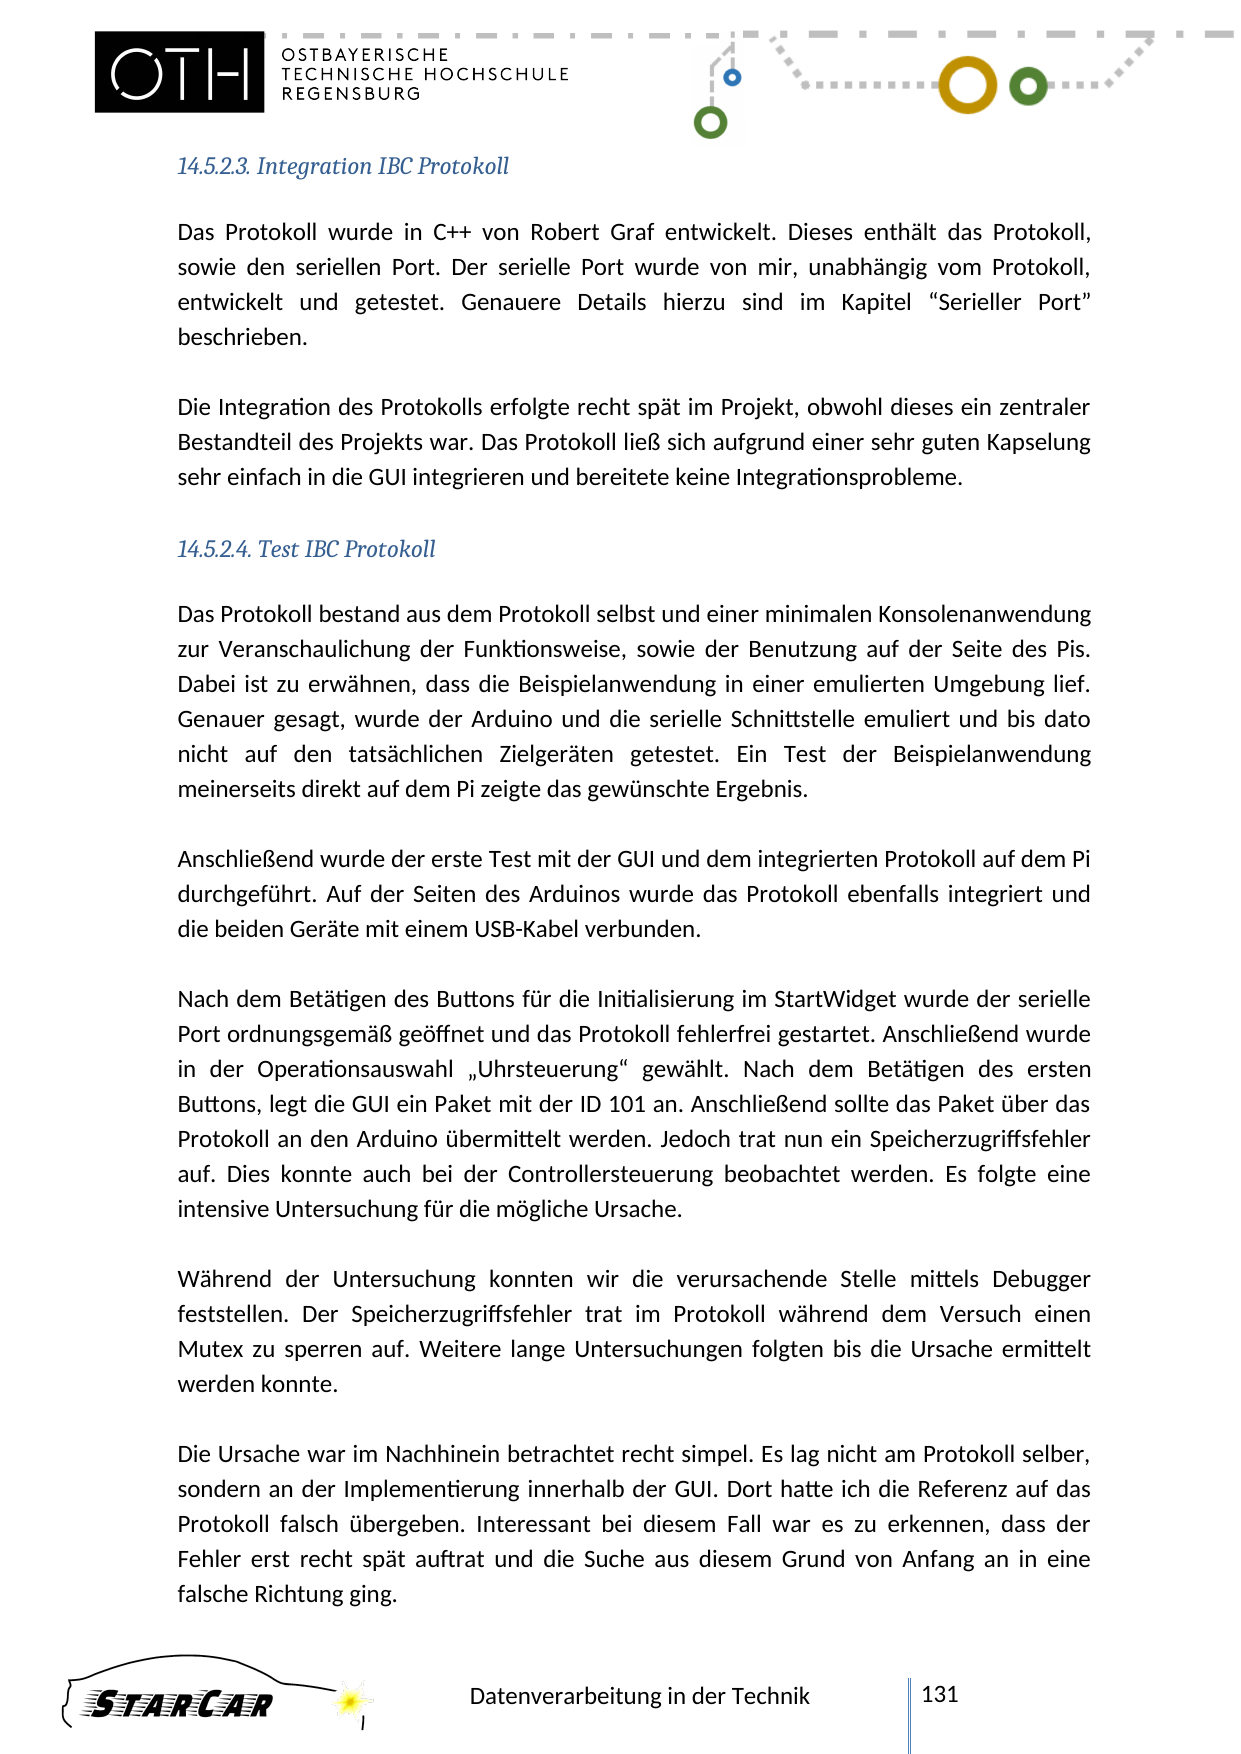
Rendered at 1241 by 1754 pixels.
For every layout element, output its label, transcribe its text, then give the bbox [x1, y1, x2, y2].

text Die Integration des Protokolls erfolgte recht spät im Projekt, obwohl dieses ein zentraler Bestandteil des Projekts war. Das Protokoll ließ sich aufgrund einer sehr guten Kapselung sehr einfach in die GUI integrieren und bereitete keine Integrationsprobleme. [177, 391, 1092, 491]
text Das Protokoll bestand aus dem Protokoll selbst und einer minimalen Konsolenanwendung zur Veranschaulichung der Funktionsweise, sowie der Benutzung auf der Seite des Pis. Dabei ist zu erwähnen, dass die Beispielanwendung in einer emulierten Umgebung lief. Genauer gesagt, wurde der Arduino und die serielle Schnittstelle emuliert und bis dato nicht auf den tatsächlichen Zielgeräten getestet. Ein Test der Beispielanwendung meinerseits direkt auf dem Pi zeigte das gewünschte Ergebnis. [177, 598, 1092, 804]
text Das Protokoll wurde in C++ von Robert Graf entwickelt. Dieses enthält das Protokoll, sowie den seriellen Port. Der serielle Port wurde von mir, unabhängig vom Protokoll, entwickelt und getestet. Genauere Details hierzu sind im Kapitel “Serieller Port” beschrieben. [177, 216, 1092, 351]
subtitle 14.5.2.3. Integration IBC Protokoll [177, 152, 1092, 181]
text Anschließend wurde der erste Test mit der GUI und dem integrierten Protokoll auf dem Pi durchgeführt. Auf der Seiten des Arduinos wurde das Protokoll ebenfalls integriert und die beiden Geräte mit einem USB-Kabel verbunden. [177, 843, 1092, 944]
text Die Ursache war im Nachhinein betrachtet recht simpel. Es lag nicht am Protokoll selber, sondern an der Implementierung innerhalb der GUI. Dort hatte ich die Referenz auf das Protokoll falsch übergeben. Interessant bei diesem Fall war es zu erkennen, dass der Fehler erst recht spät auftrat und die Suche aus diesem Grund von Anfang an in eine falsche Richtung ging. [177, 1438, 1092, 1609]
picture [94, 15, 1237, 145]
subtitle 14.5.2.4. Test IBC Protokoll [177, 535, 1092, 563]
picture [54, 1651, 380, 1730]
text Nach dem Betätigen des Buttons für die Initialisierung im StartWidget wurde der serielle Port ordnungsgemäß geöffnet und das Protokoll fehlerfrei gestartet. Anschließend wurde in der Operationsauswahl „Uhrsteuerung“ gewählt. Nach dem Betätigen des ersten Buttons, legt die GUI ein Paket mit der ID 101 an. Anschließend sollte das Paket über das Protokoll an den Arduino übermittelt werden. Jedoch trat nun ein Speicherzugriffsfehler auf. Dies konnte auch bei der Controllersteuerung beobachtet werden. Es folgte eine intensive Untersuchung für die mögliche Ursache. [177, 983, 1092, 1224]
text Während der Untersuchung konnten wir die verursachende Stelle mittels Debugger feststellen. Der Speicherzugriffsfehler trat im Protokoll während dem Versuch einen Mutex zu sperren auf. Weitere lange Untersuchungen folgten bis die Ursache ermittelt werden konnte. [177, 1263, 1092, 1399]
